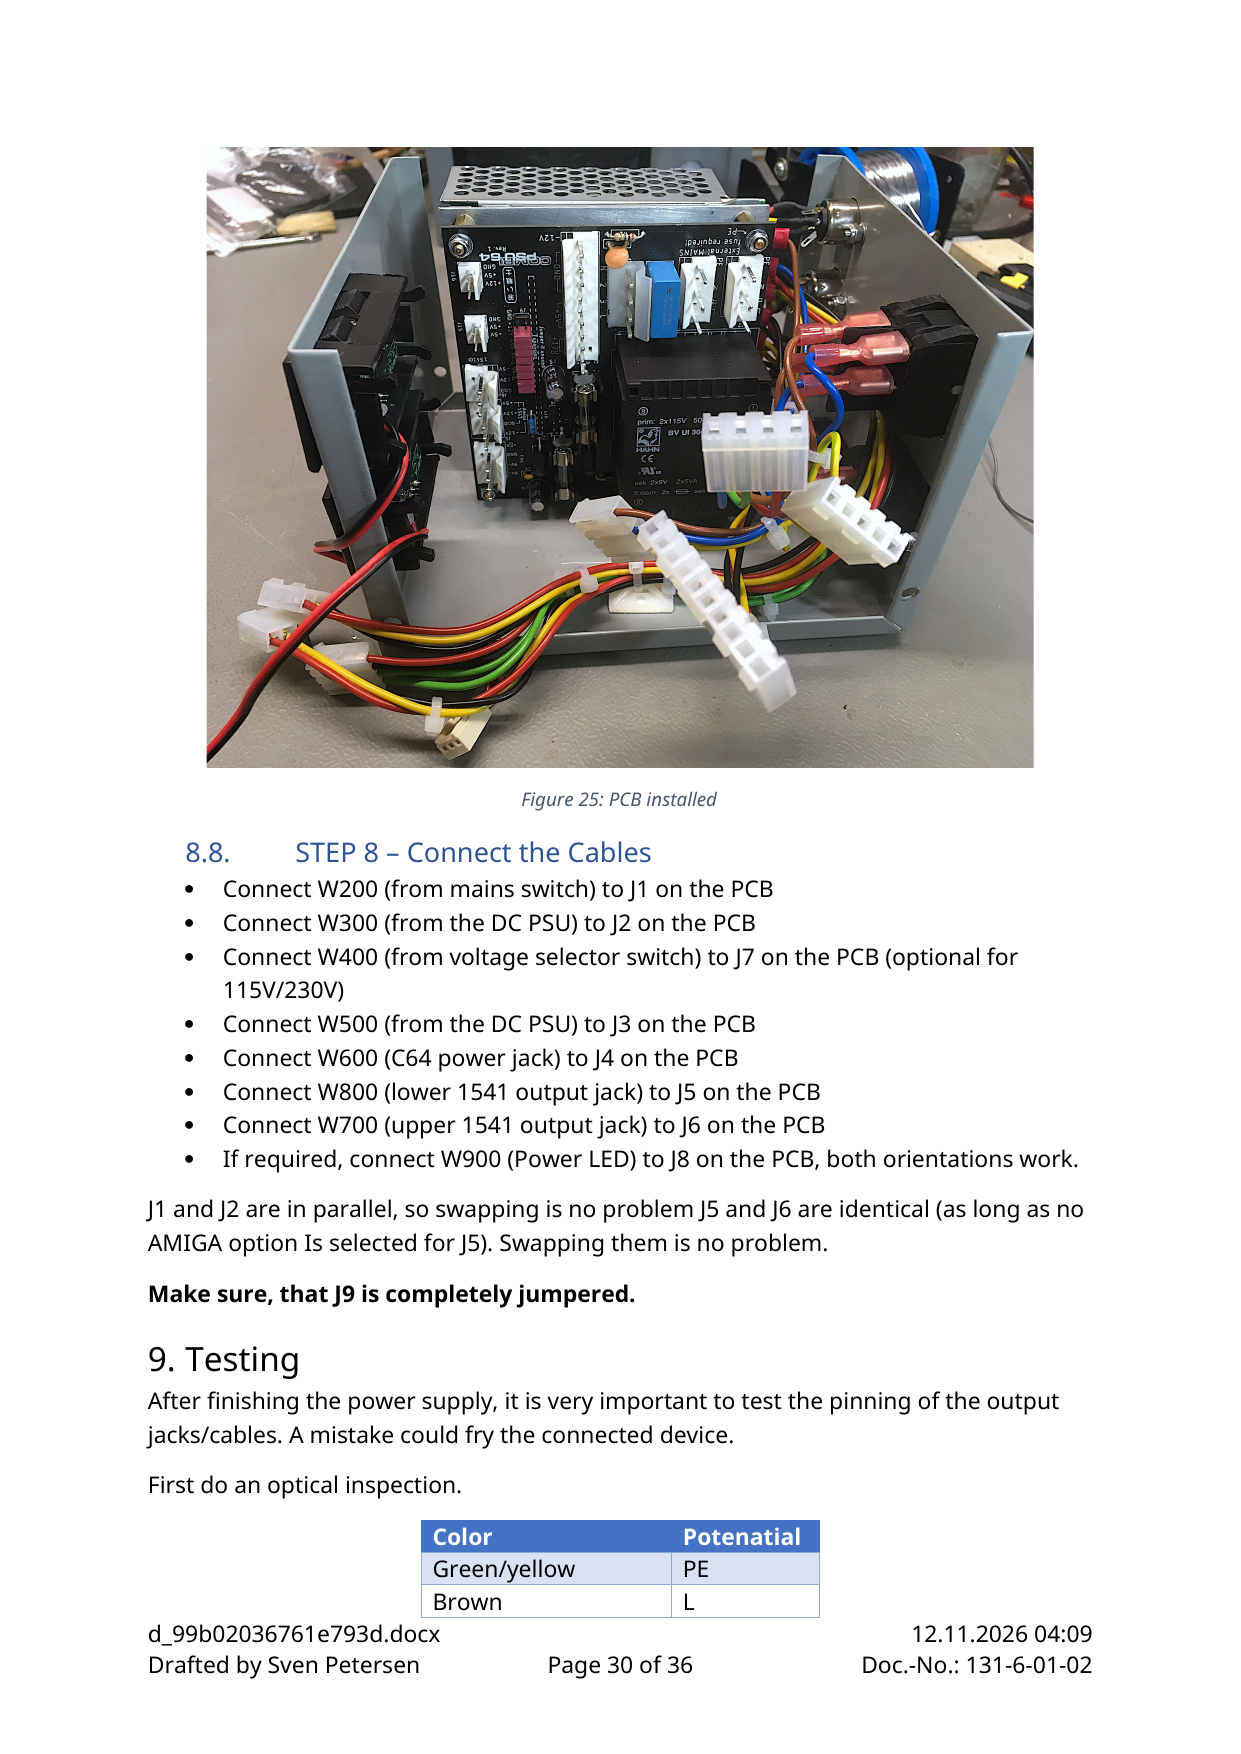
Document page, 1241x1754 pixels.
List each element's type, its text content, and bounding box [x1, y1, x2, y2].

list Connect W300 (from the DC PSU) to J2 on the PCB [185, 907, 1093, 938]
list Connect W500 (from the DC PSU) to J3 on the PCB [185, 1008, 1093, 1039]
list Connect W700 (upper 1541 output jack) to J6 on the PCB [185, 1109, 1093, 1140]
table_cell Green/yellow [422, 1553, 671, 1584]
table_cell PE [672, 1553, 819, 1584]
text Make sure, that J9 is completely jumpered. [148, 1277, 1093, 1309]
table_header Color [422, 1521, 671, 1552]
text After finishing the power supply, it is very important to test the pinning of the output jacks/cables. A mistake could fry the connected device. [148, 1385, 1093, 1450]
list Connect W400 (from voltage selector switch) to J7 on the PCB (optional for 115V/230V) [185, 940, 1093, 1005]
subtitle Testing [148, 1336, 1093, 1382]
list Connect W800 (lower 1541 output jack) to J5 on the PCB [185, 1075, 1093, 1107]
list Connect W600 (C64 power jack) to J4 on the PCB [185, 1042, 1093, 1073]
table_cell L [672, 1585, 819, 1617]
subtitle STEP 8 – Connect the Cables [185, 833, 1093, 870]
table_header Potenatial [672, 1521, 819, 1552]
text First do an optical inspection. [148, 1469, 1093, 1501]
text J1 and J2 are in parallel, so swapping is no problem J5 and J6 are identical (as long as no AMIGA option Is selected for J5). Swapping them is no problem. [148, 1193, 1093, 1258]
text Figure 25: PCB installed [148, 787, 1093, 812]
picture [206, 147, 1034, 768]
list If required, connect W900 (Power LED) to J8 on the PCB, both orientations work. [185, 1143, 1093, 1174]
table_cell Brown [422, 1585, 671, 1617]
list Connect W200 (from mains switch) to J1 on the PCB [185, 873, 1093, 904]
